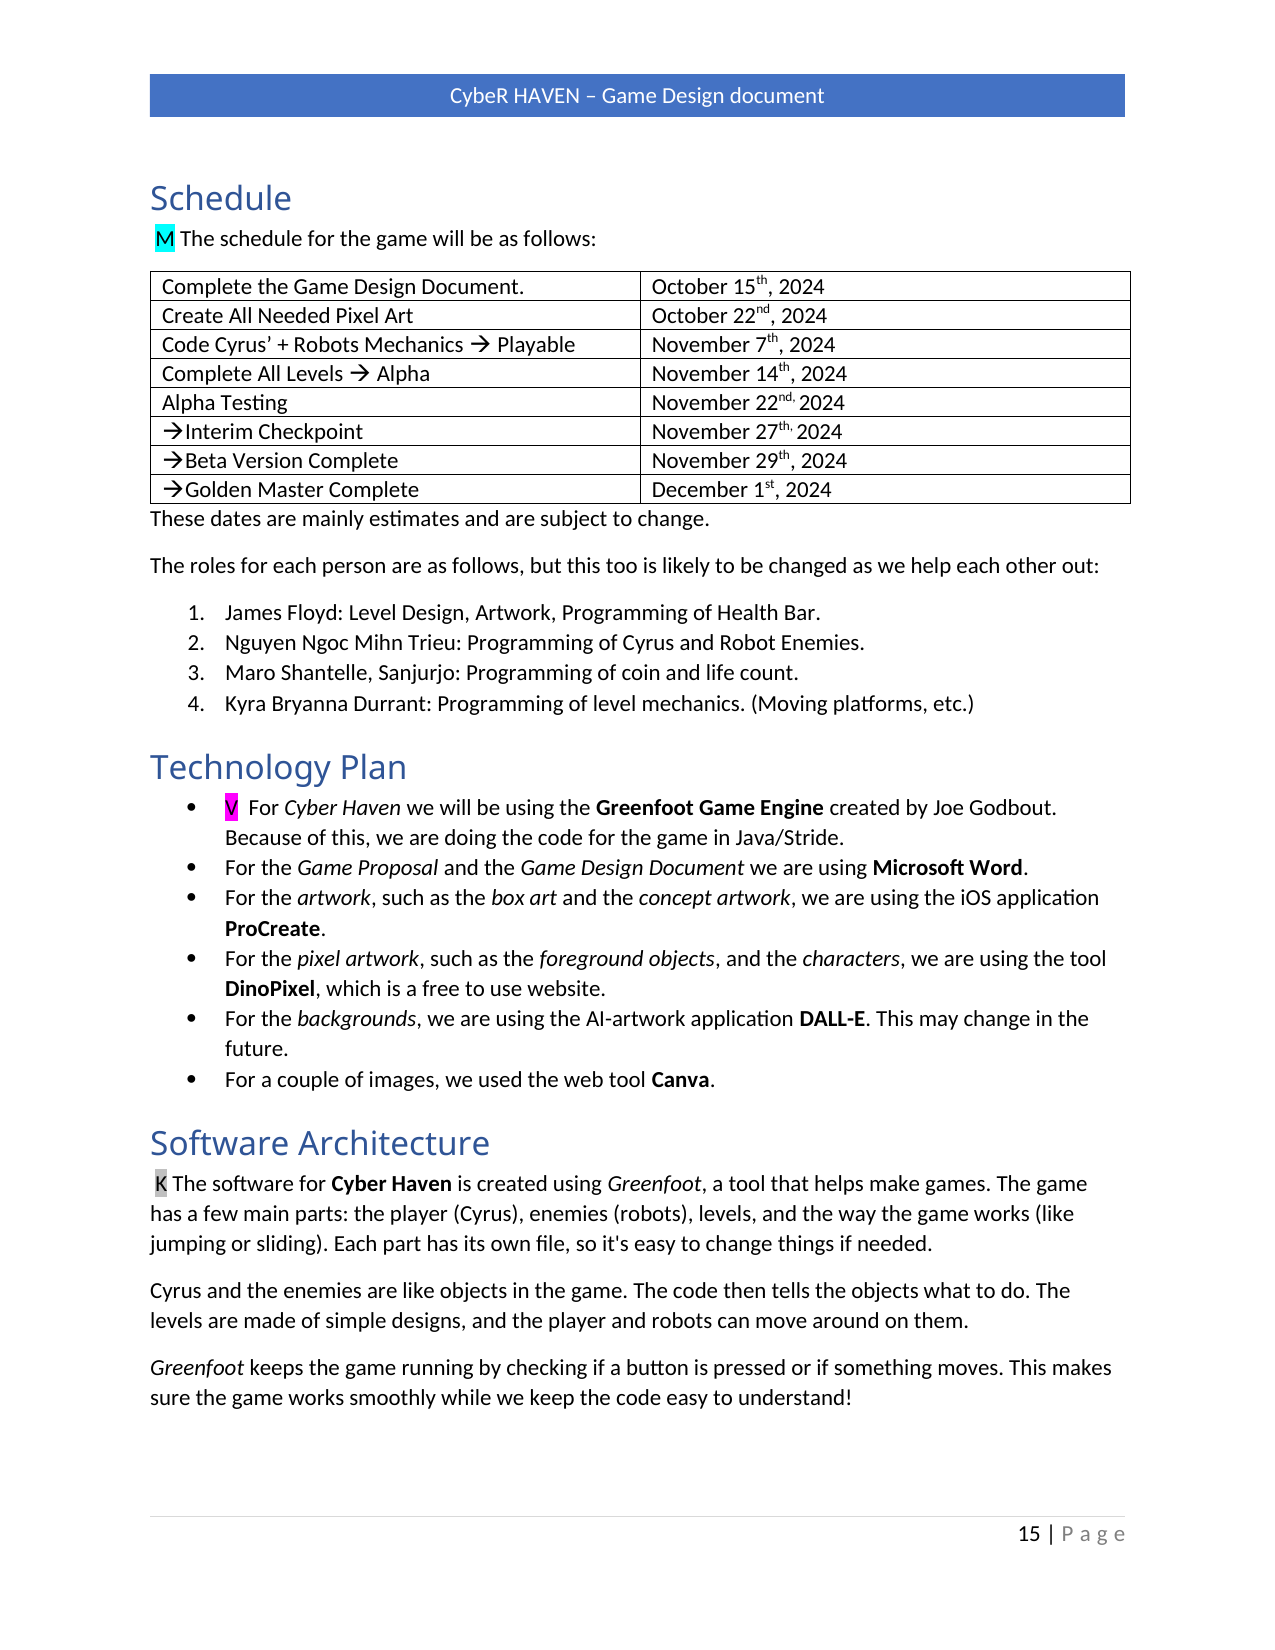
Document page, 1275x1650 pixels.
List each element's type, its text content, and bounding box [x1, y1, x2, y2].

table_cell Code Cyrus’ + Robots Mechanics Playable [151, 330, 640, 358]
list Maro Shantelle, Sanjurjo: Programming of coin and life count. [187, 658, 1125, 687]
text M The schedule for the game will be as follows: [175, 224, 1125, 252]
table_cell November 22nd, 2024 [641, 388, 1130, 416]
text The roles for each person are as follows, but this too is likely to be changed as we help each other out: [150, 551, 1125, 579]
table_header October 15th, 2024 [641, 272, 1130, 300]
subtitle Technology Plan [150, 744, 1125, 789]
list Kyra Bryanna Durrant: Programming of level mechanics. (Moving platforms, etc.) [187, 689, 1125, 717]
list V For Cyber Haven we will be using the Greenfoot Game Engine created by Joe Godbout. Because of this, we are doing the code for the game in Java/Stride. [187, 793, 1125, 851]
table_cell Beta Version Complete [151, 446, 640, 474]
table_cell Interim Checkpoint [151, 417, 640, 445]
list For the backgrounds, we are using the AI-artwork application DALL-E. This may change in the future. [187, 1004, 1125, 1063]
table_cell November 14th, 2024 [641, 359, 1130, 387]
list James Floyd: Level Design, Artwork, Programming of Health Bar. [187, 598, 1125, 626]
list For the Game Proposal and the Game Design Document we are using Microsoft Word. [187, 853, 1125, 881]
table_cell November 27th, 2024 [641, 417, 1130, 445]
list Nguyen Ngoc Mihn Trieu: Programming of Cyrus and Robot Enemies. [187, 628, 1125, 656]
table_cell Complete All Levels Alpha [151, 359, 640, 387]
table_cell Alpha Testing [151, 388, 640, 416]
table_cell November 7th, 2024 [641, 330, 1130, 358]
subtitle Software Architecture [150, 1120, 1125, 1165]
text K The software for Cyber Haven is created using Greenfoot, a tool that helps make games. The game has a few main parts: the player (Cyrus), enemies (robots), levels, and the way the game works (like jumping or sliding). Each part has its own file, so it's easy to change things if needed. [150, 1169, 1125, 1257]
list For the pixel artwork, such as the foreground objects, and the characters, we are using the tool DinoPixel, which is a free to use website. [187, 944, 1125, 1002]
table_cell October 22nd, 2024 [641, 301, 1130, 329]
table_header Complete the Game Design Document. [151, 272, 640, 300]
table_cell December 1st, 2024 [641, 475, 1130, 503]
subtitle Schedule [150, 175, 1125, 220]
table_cell Create All Needed Pixel Art [151, 301, 640, 329]
text Cyrus and the enemies are like objects in the game. The code then tells the objects what to do. The levels are made of simple designs, and the player and robots can move around on them. [150, 1276, 1125, 1334]
text Greenfoot keeps the game running by checking if a button is pressed or if something moves. This makes sure the game works smoothly while we keep the code easy to understand! [150, 1353, 1125, 1412]
text These dates are mainly estimates and are subject to change. [150, 504, 1125, 532]
table_cell November 29th, 2024 [641, 446, 1130, 474]
list For a couple of images, we used the web tool Canva. [187, 1065, 1125, 1093]
list For the artwork, such as the box art and the concept artwork, we are using the iOS application ProCreate. [187, 883, 1125, 942]
table_cell Golden Master Complete [151, 475, 640, 503]
